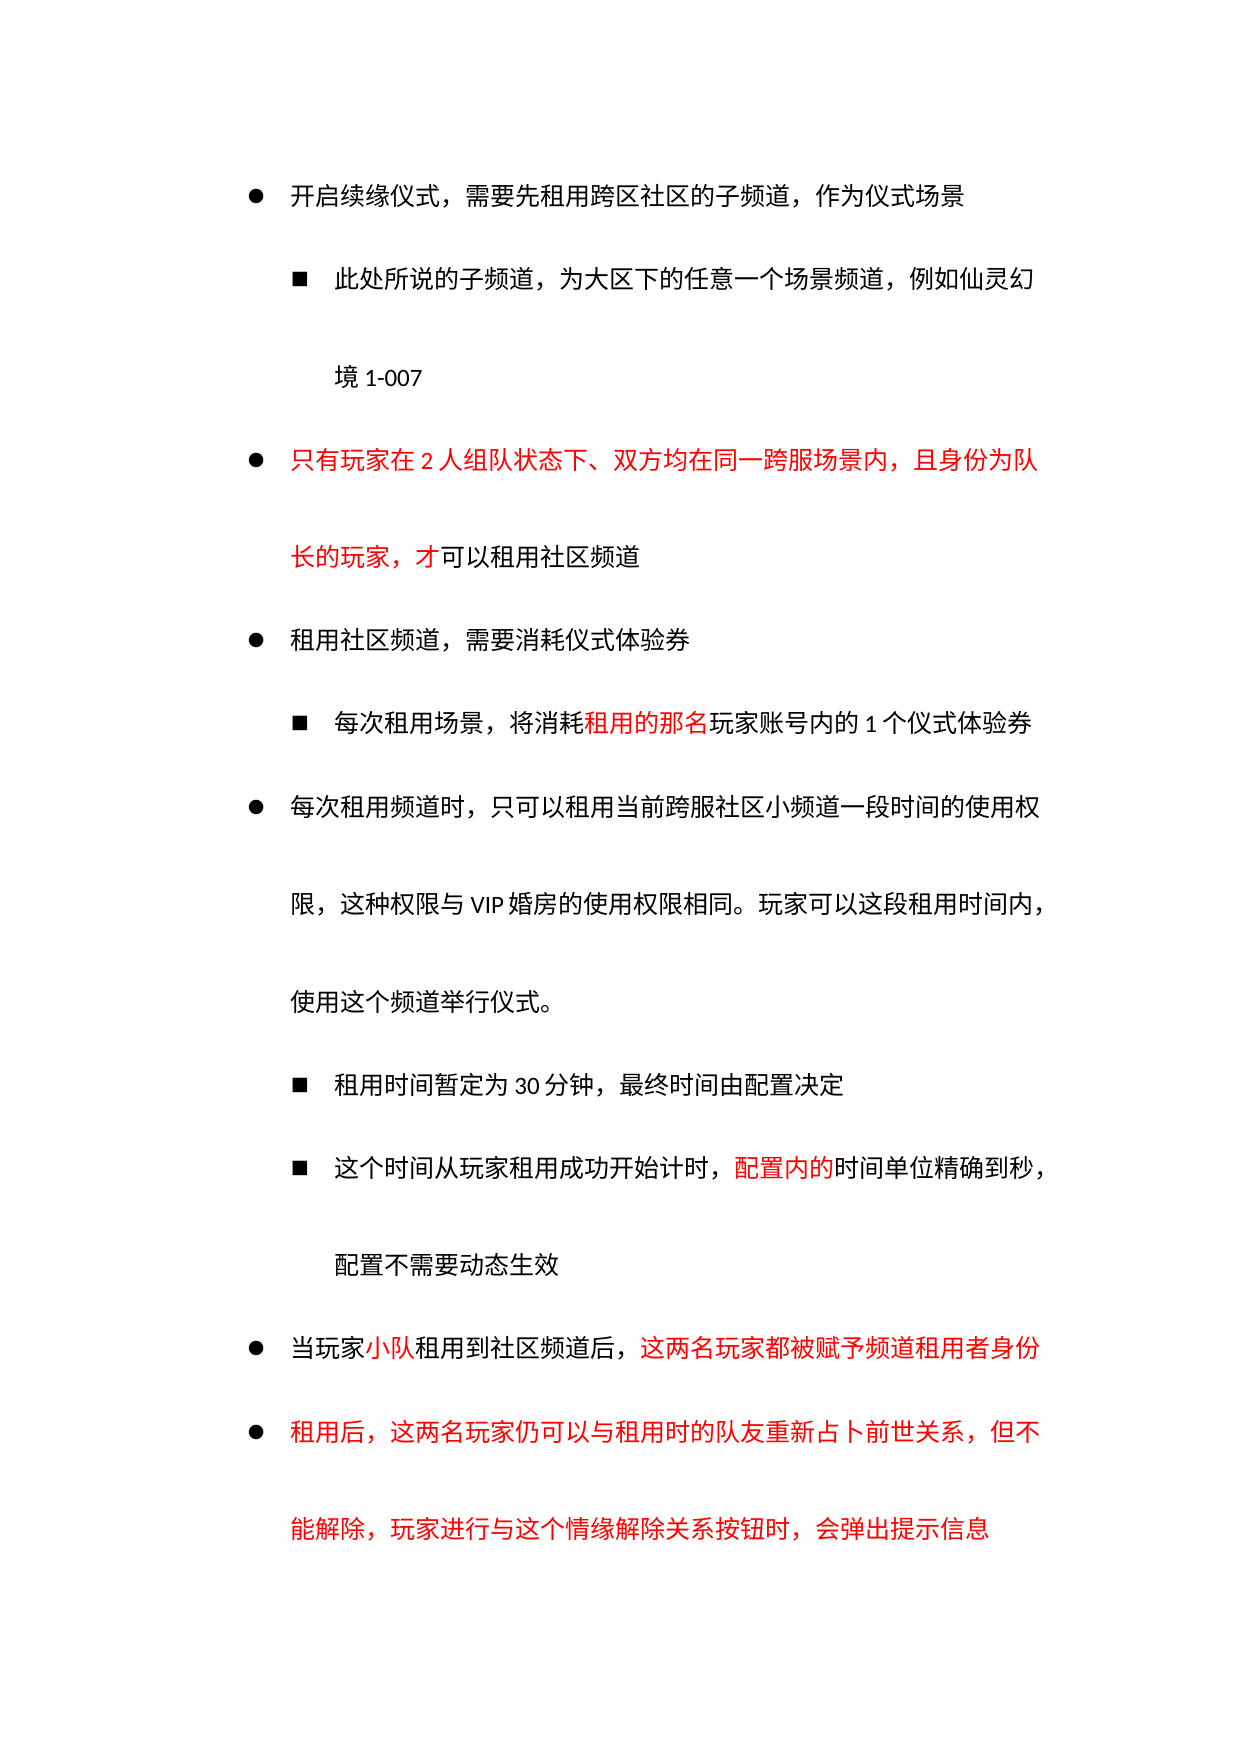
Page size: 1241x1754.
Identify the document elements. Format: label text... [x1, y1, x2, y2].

list 租用社区频道，需要消耗仪式体验券 [247, 606, 1053, 671]
list 开启续缘仪式，需要先租用跨区社区的子频道，作为仪式场景 [247, 162, 1053, 227]
list 这个时间从玩家租用成功开始计时，配置内的时间单位精确到秒，配置不需要动态生效 [290, 1134, 1053, 1296]
list 每次租用场景，将消耗租用的那名玩家账号内的1个仪式体验券 [290, 689, 1053, 754]
list 每次租用频道时，只可以租用当前跨服社区小频道一段时间的使用权限，这种权限与VIP婚房的使用权限相同。玩家可以这段租用时间内，使用这个频道举行仪式。 [247, 773, 1053, 1033]
list 当玩家小队租用到社区频道后，这两名玩家都被赋予频道租用者身份 [247, 1314, 1053, 1379]
list 租用后，这两名玩家仍可以与租用时的队友重新占卜前世关系，但不能解除，玩家进行与这个情缘解除关系按钮时，会弹出提示信息 [247, 1398, 1053, 1560]
list 租用时间暂定为30分钟，最终时间由配置决定 [290, 1051, 1053, 1116]
list 只有玩家在2人组队状态下、双方均在同一跨服场景内，且身份为队长的玩家，才可以租用社区频道 [247, 426, 1053, 588]
list 此处所说的子频道，为大区下的任意一个场景频道，例如仙灵幻境1-007 [290, 245, 1053, 408]
